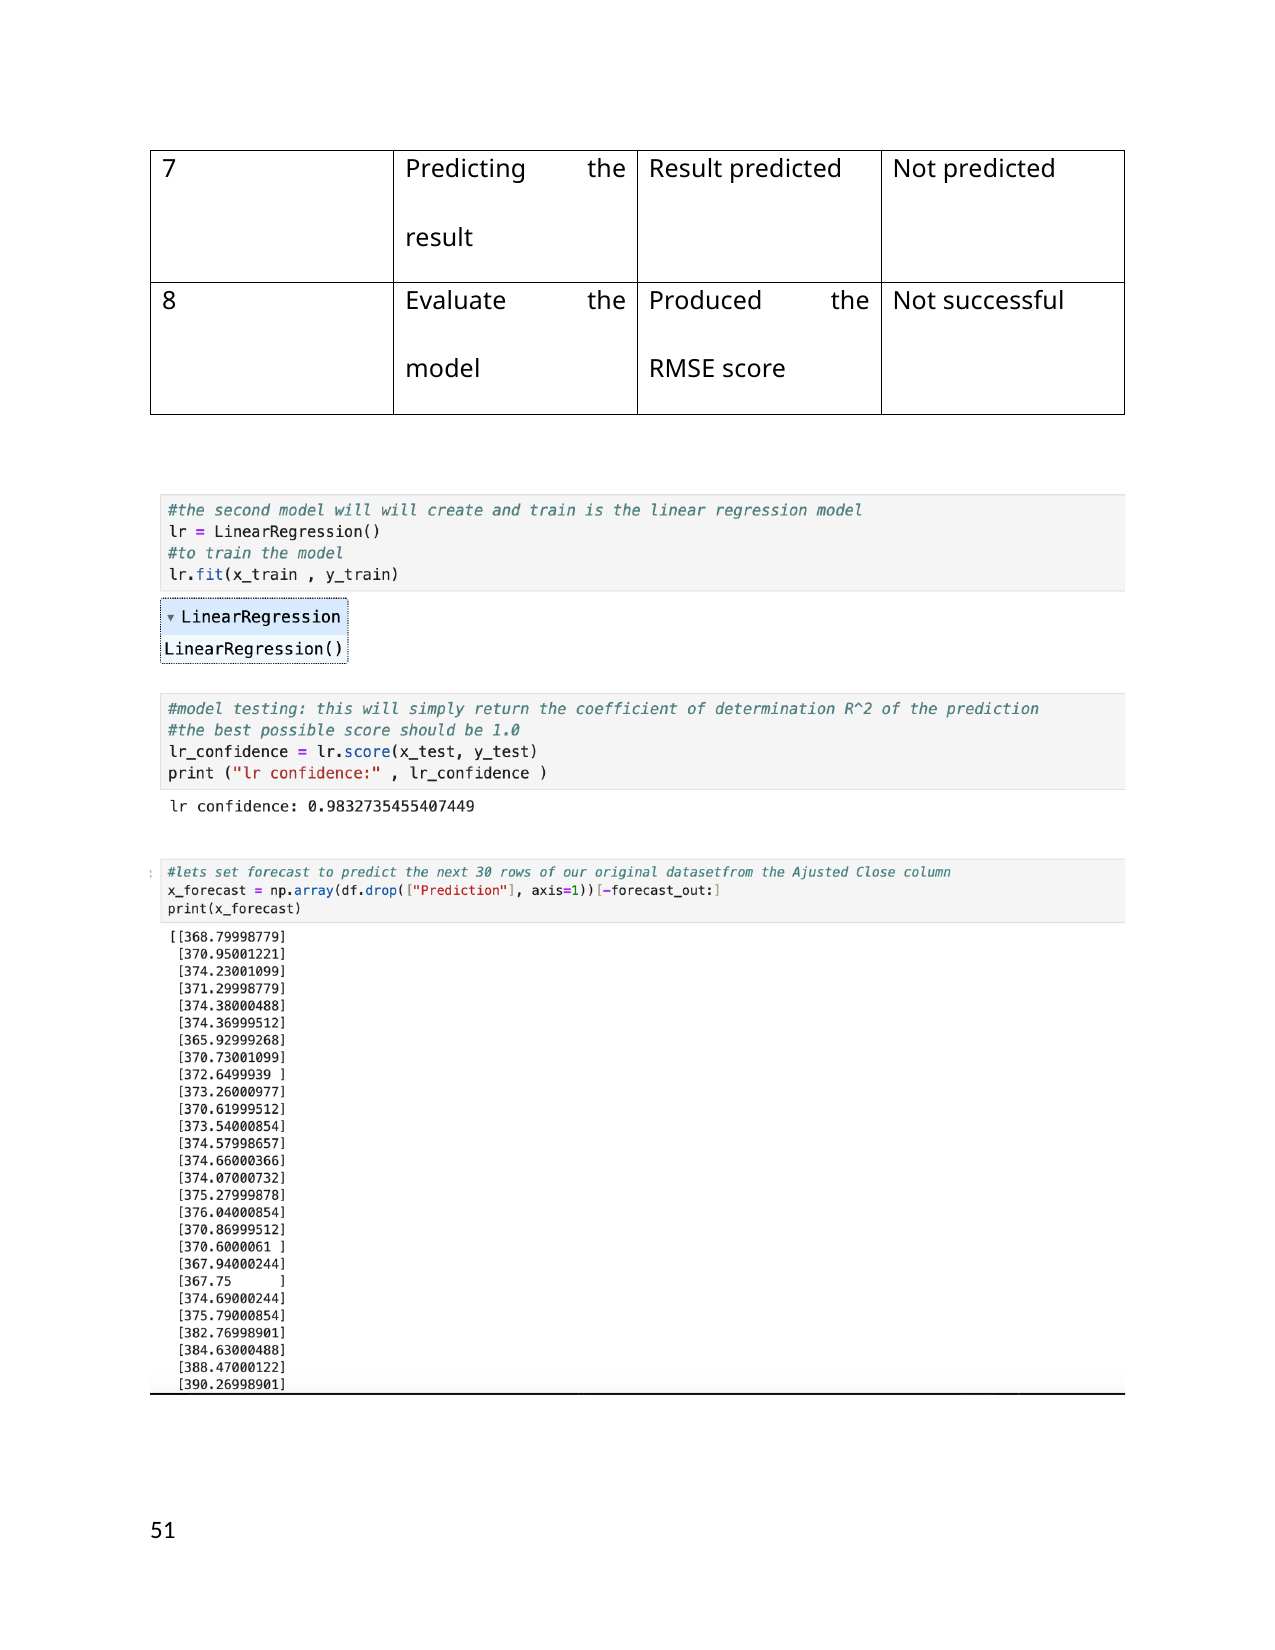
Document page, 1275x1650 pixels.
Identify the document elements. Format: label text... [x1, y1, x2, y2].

table_cell 8 [151, 283, 393, 414]
table_cell Evaluate the model [394, 283, 637, 414]
table_cell 7 [151, 151, 393, 282]
table_cell Not predicted [882, 151, 1124, 282]
table_cell Result predicted [638, 151, 881, 282]
table_cell Produced the RMSE score [638, 283, 881, 414]
table_cell Predicting the result [394, 151, 637, 282]
table_cell Not successful [882, 283, 1124, 414]
